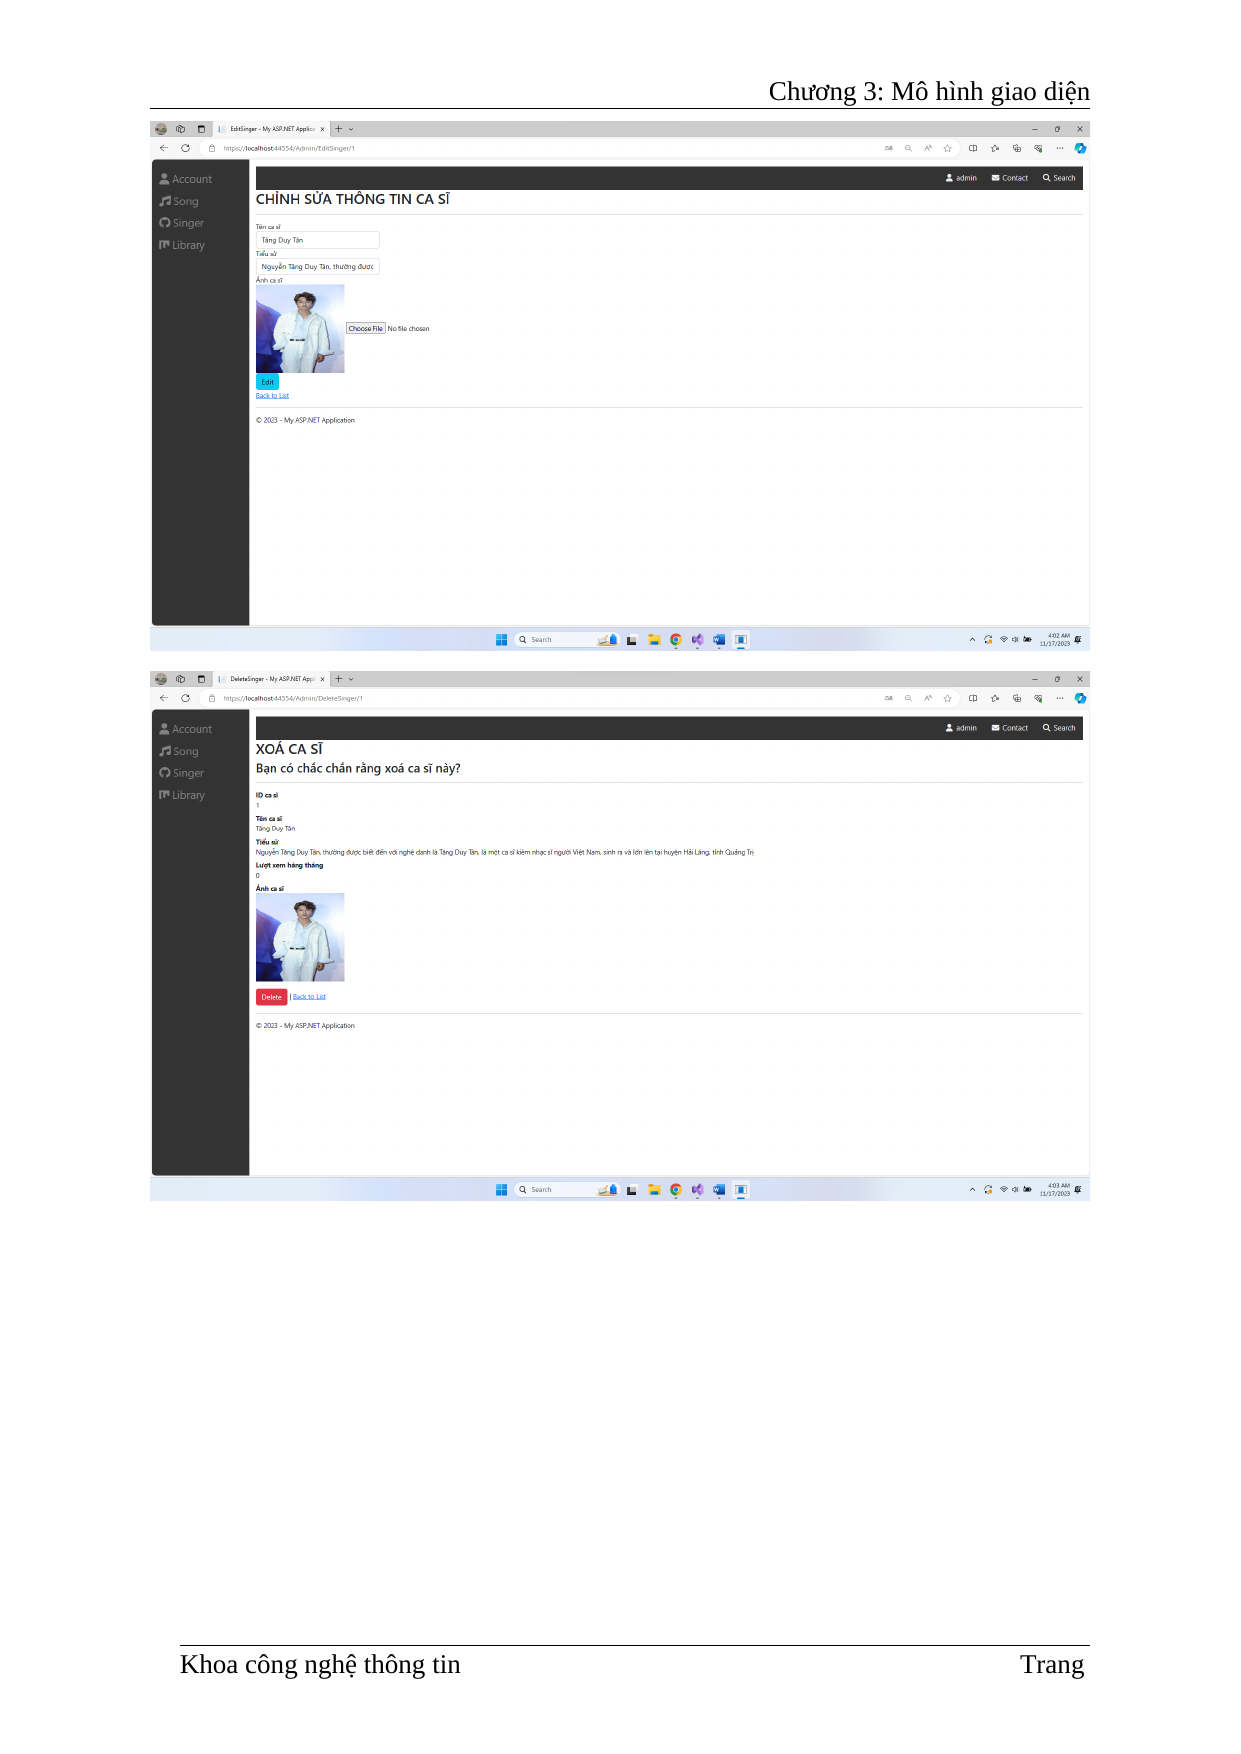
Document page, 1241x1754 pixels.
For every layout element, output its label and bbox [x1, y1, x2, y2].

picture [150, 121, 1091, 651]
picture [150, 671, 1091, 1201]
